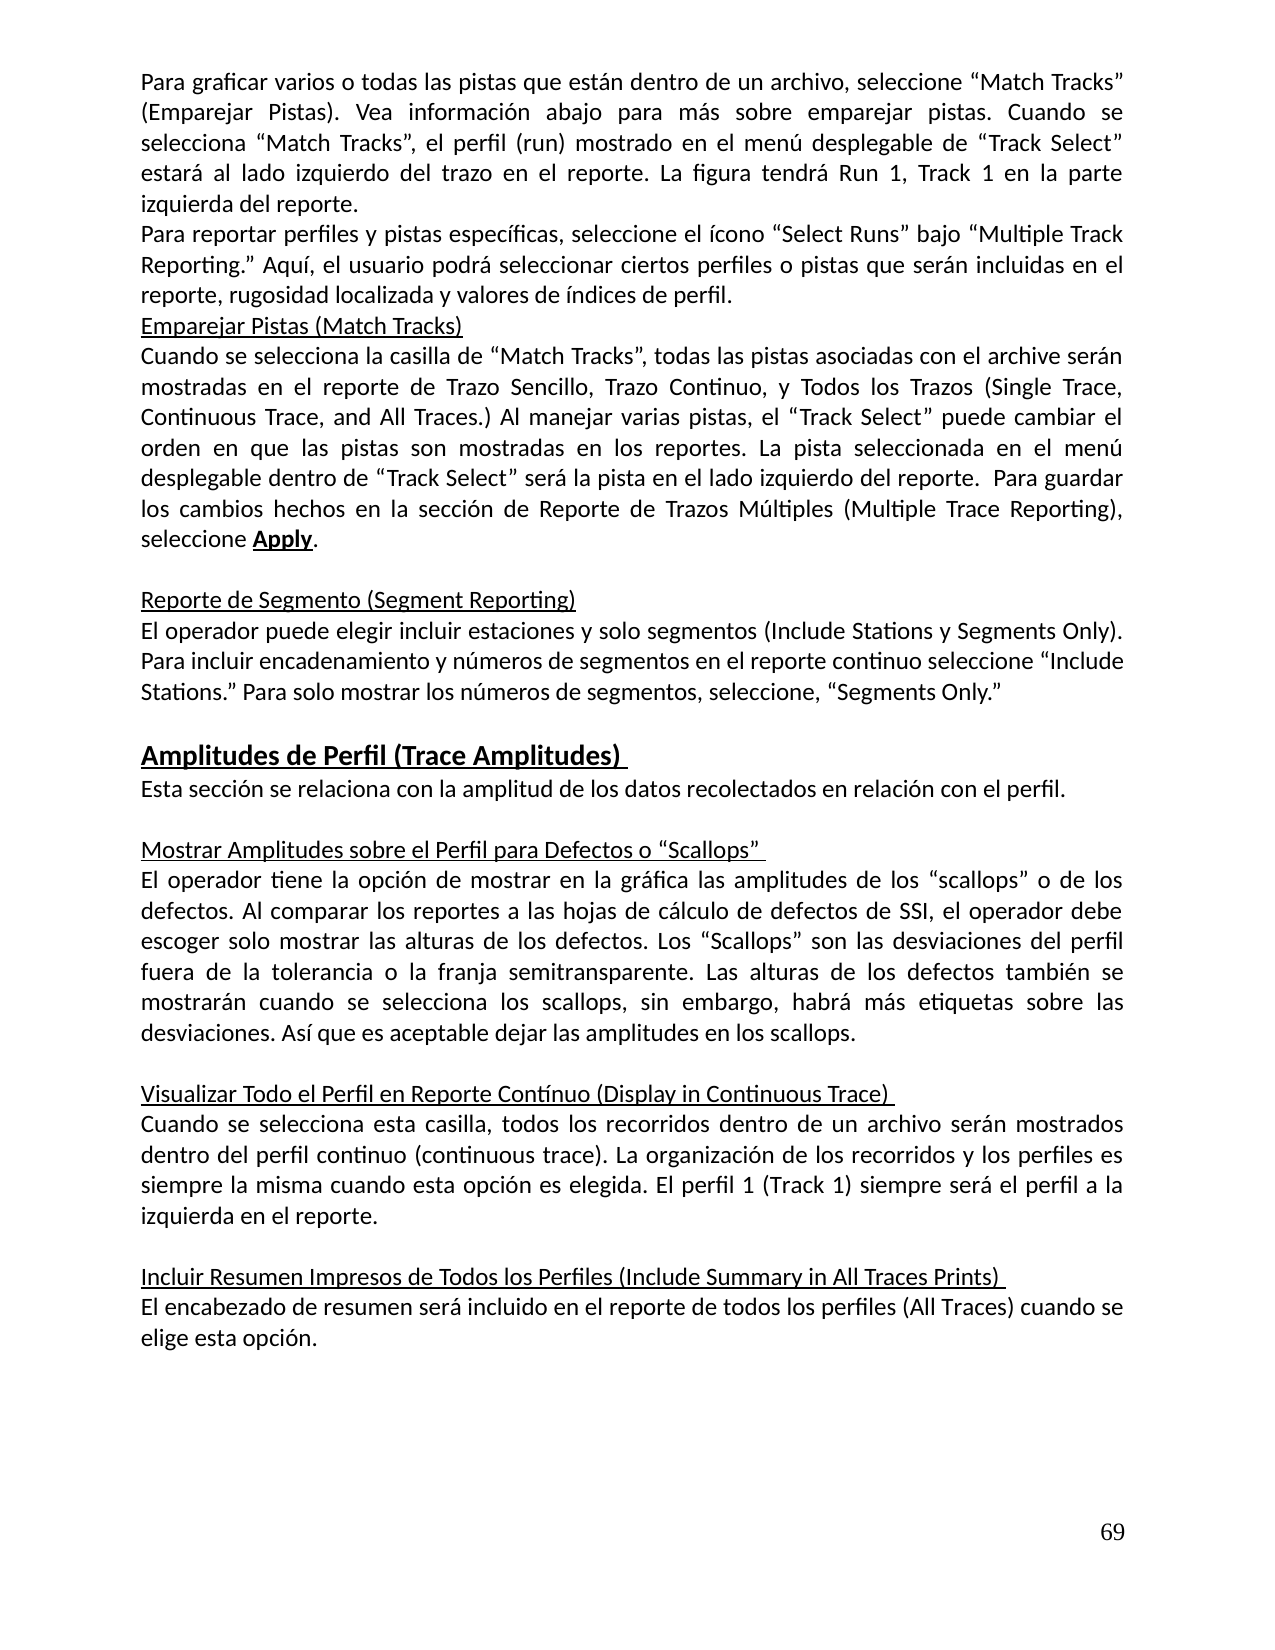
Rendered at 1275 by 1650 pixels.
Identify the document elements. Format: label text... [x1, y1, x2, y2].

subtitle Emparejar Pistas (Match Tracks) [141, 310, 1125, 340]
text El operador tiene la opción de mostrar en la gráfica las amplitudes de los “scallops” o de los defectos. Al comparar los reportes a las hojas de cálculo de defectos de SSI, el operador debe escoger solo mostrar las alturas de los defectos. Los “Scallops” son las desviaciones del perfil fuera de la tolerancia o la franja semitransparente. Las alturas de los defectos también se mostrarán cuando se selecciona los scallops, sin embargo, habrá más etiquetas sobre las desviaciones. Así que es aceptable dejar las amplitudes en los scallops. [141, 864, 1125, 1047]
subtitle Mostrar Amplitudes sobre el Perfil para Defectos o “Scallops” [141, 834, 1125, 864]
text Cuando se selecciona la casilla de “Match Tracks”, todas las pistas asociadas con el archive serán mostradas en el reporte de Trazo Sencillo, Trazo Continuo, y Todos los Trazos (Single Trace, Continuous Trace, and All Traces.) Al manejar varias pistas, el “Track Select” puede cambiar el orden en que las pistas son mostradas en los reportes. La pista seleccionada en el menú desplegable dentro de “Track Select” será la pista en el lado izquierdo del reporte. Para guardar los cambios hechos en la sección de Reporte de Trazos Múltiples (Multiple Trace Reporting), seleccione Apply. [141, 340, 1125, 554]
subtitle Visualizar Todo el Perfil en Reporte Contínuo (Display in Continuous Trace) [141, 1078, 1125, 1108]
subtitle Reporte de Segmento (Segment Reporting) [141, 584, 1125, 615]
subtitle Incluir Resumen Impresos de Todos los Perfiles (Include Summary in All Traces Prints) [141, 1261, 1125, 1292]
text El operador puede elegir incluir estaciones y solo segmentos (Include Stations y Segments Only). Para incluir encadenamiento y números de segmentos en el reporte continuo seleccione “Include Stations.” Para solo mostrar los números de segmentos, seleccione, “Segments Only.” [141, 615, 1125, 707]
text Cuando se selecciona esta casilla, todos los recorridos dentro de un archivo serán mostrados dentro del perfil continuo (continuous trace). La organización de los recorridos y los perfiles es siempre la misma cuando esta opción es elegida. El perfil 1 (Track 1) siempre será el perfil a la izquierda en el reporte. [141, 1108, 1125, 1231]
text Para graficar varios o todas las pistas que están dentro de un archivo, seleccione “Match Tracks” (Emparejar Pistas). Vea información abajo para más sobre emparejar pistas. Cuando se selecciona “Match Tracks”, el perfil (run) mostrado en el menú desplegable de “Track Select” estará al lado izquierdo del trazo en el reporte. La figura tendrá Run 1, Track 1 en la parte izquierda del reporte. [141, 66, 1125, 218]
subtitle Amplitudes de Perfil (Trace Amplitudes) [141, 737, 1125, 773]
text El encabezado de resumen será incluido en el reporte de todos los perfiles (All Traces) cuando se elige esta opción. [141, 1292, 1125, 1353]
text Para reportar perfiles y pistas específicas, seleccione el ícono “Select Runs” bajo “Multiple Track Reporting.” Aquí, el usuario podrá seleccionar ciertos perfiles o pistas que serán incluidas en el reporte, rugosidad localizada y valores de índices de perfil. [141, 218, 1125, 310]
text Esta sección se relaciona con la amplitud de los datos recolectados en relación con el perfil. [141, 773, 1125, 803]
